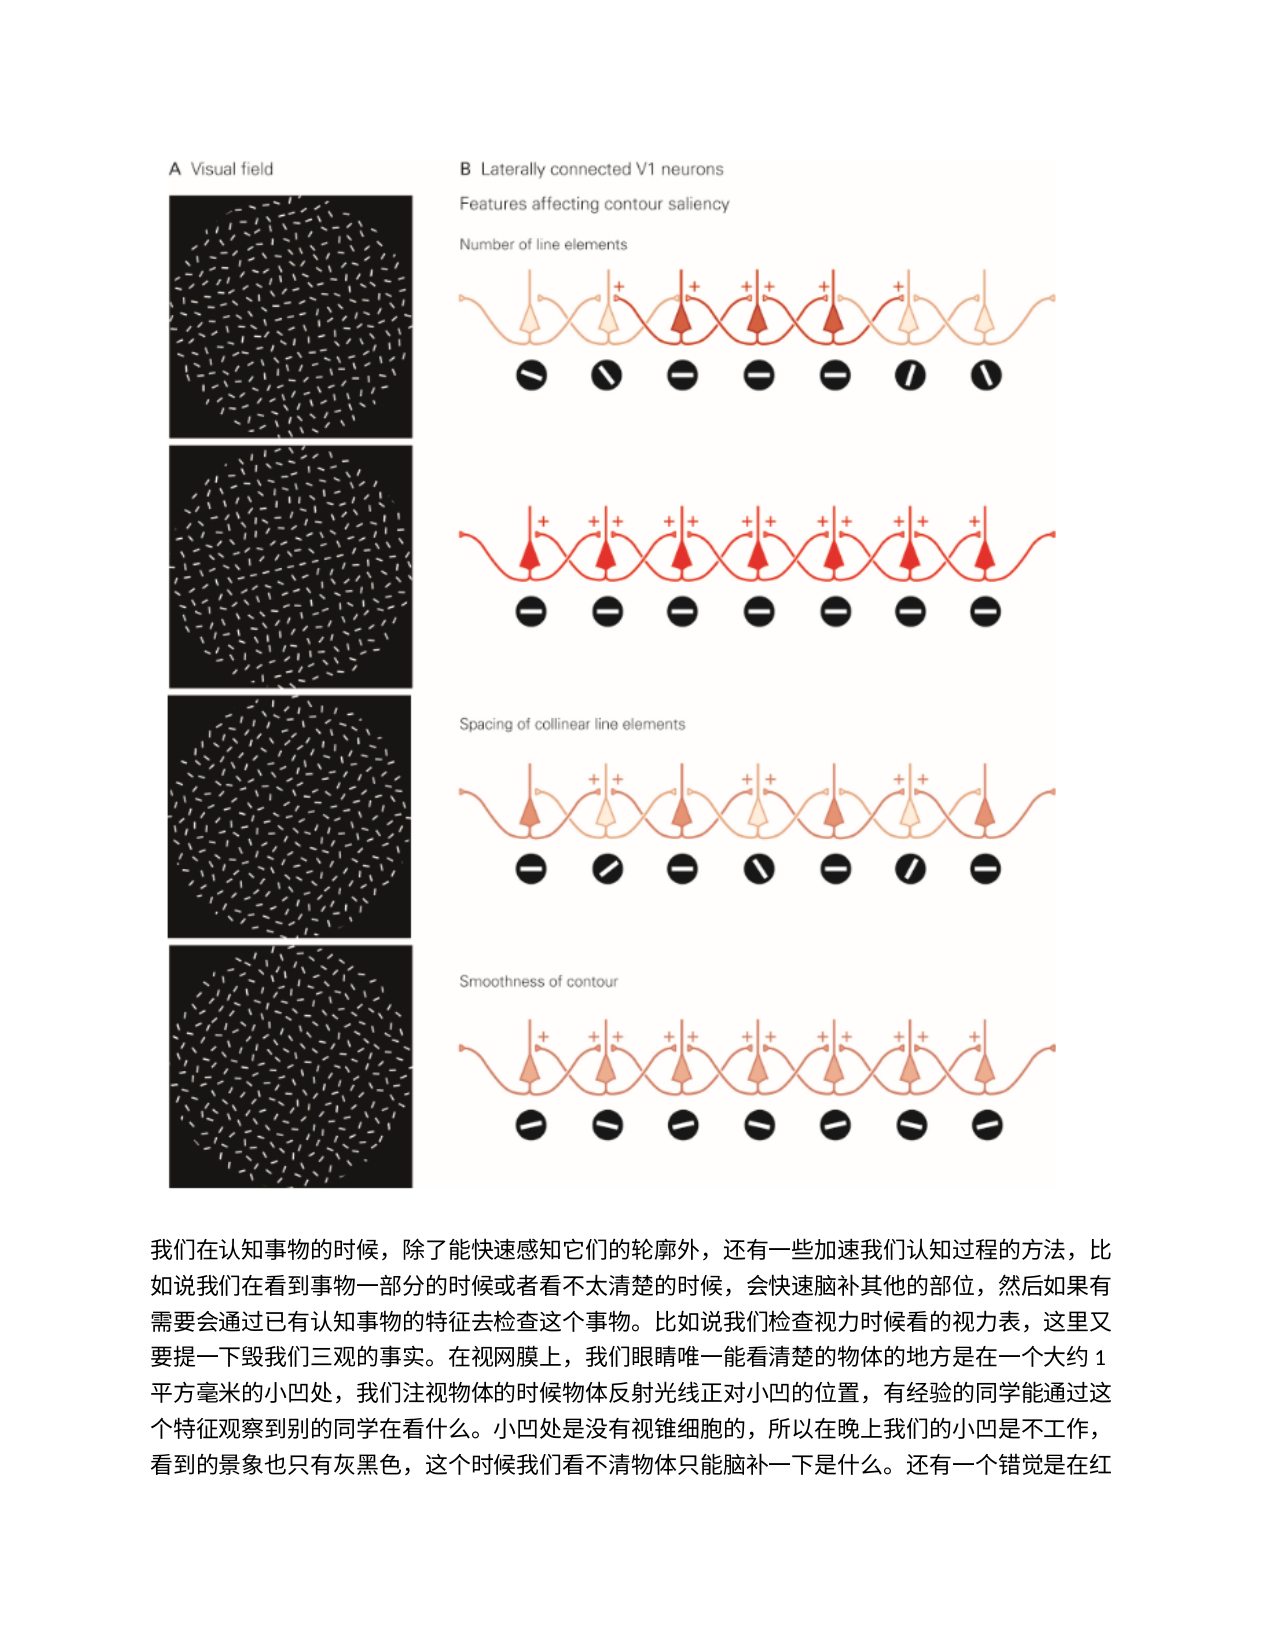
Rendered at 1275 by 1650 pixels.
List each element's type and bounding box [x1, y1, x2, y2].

text [150, 1232, 1125, 1480]
picture [150, 150, 1125, 1213]
